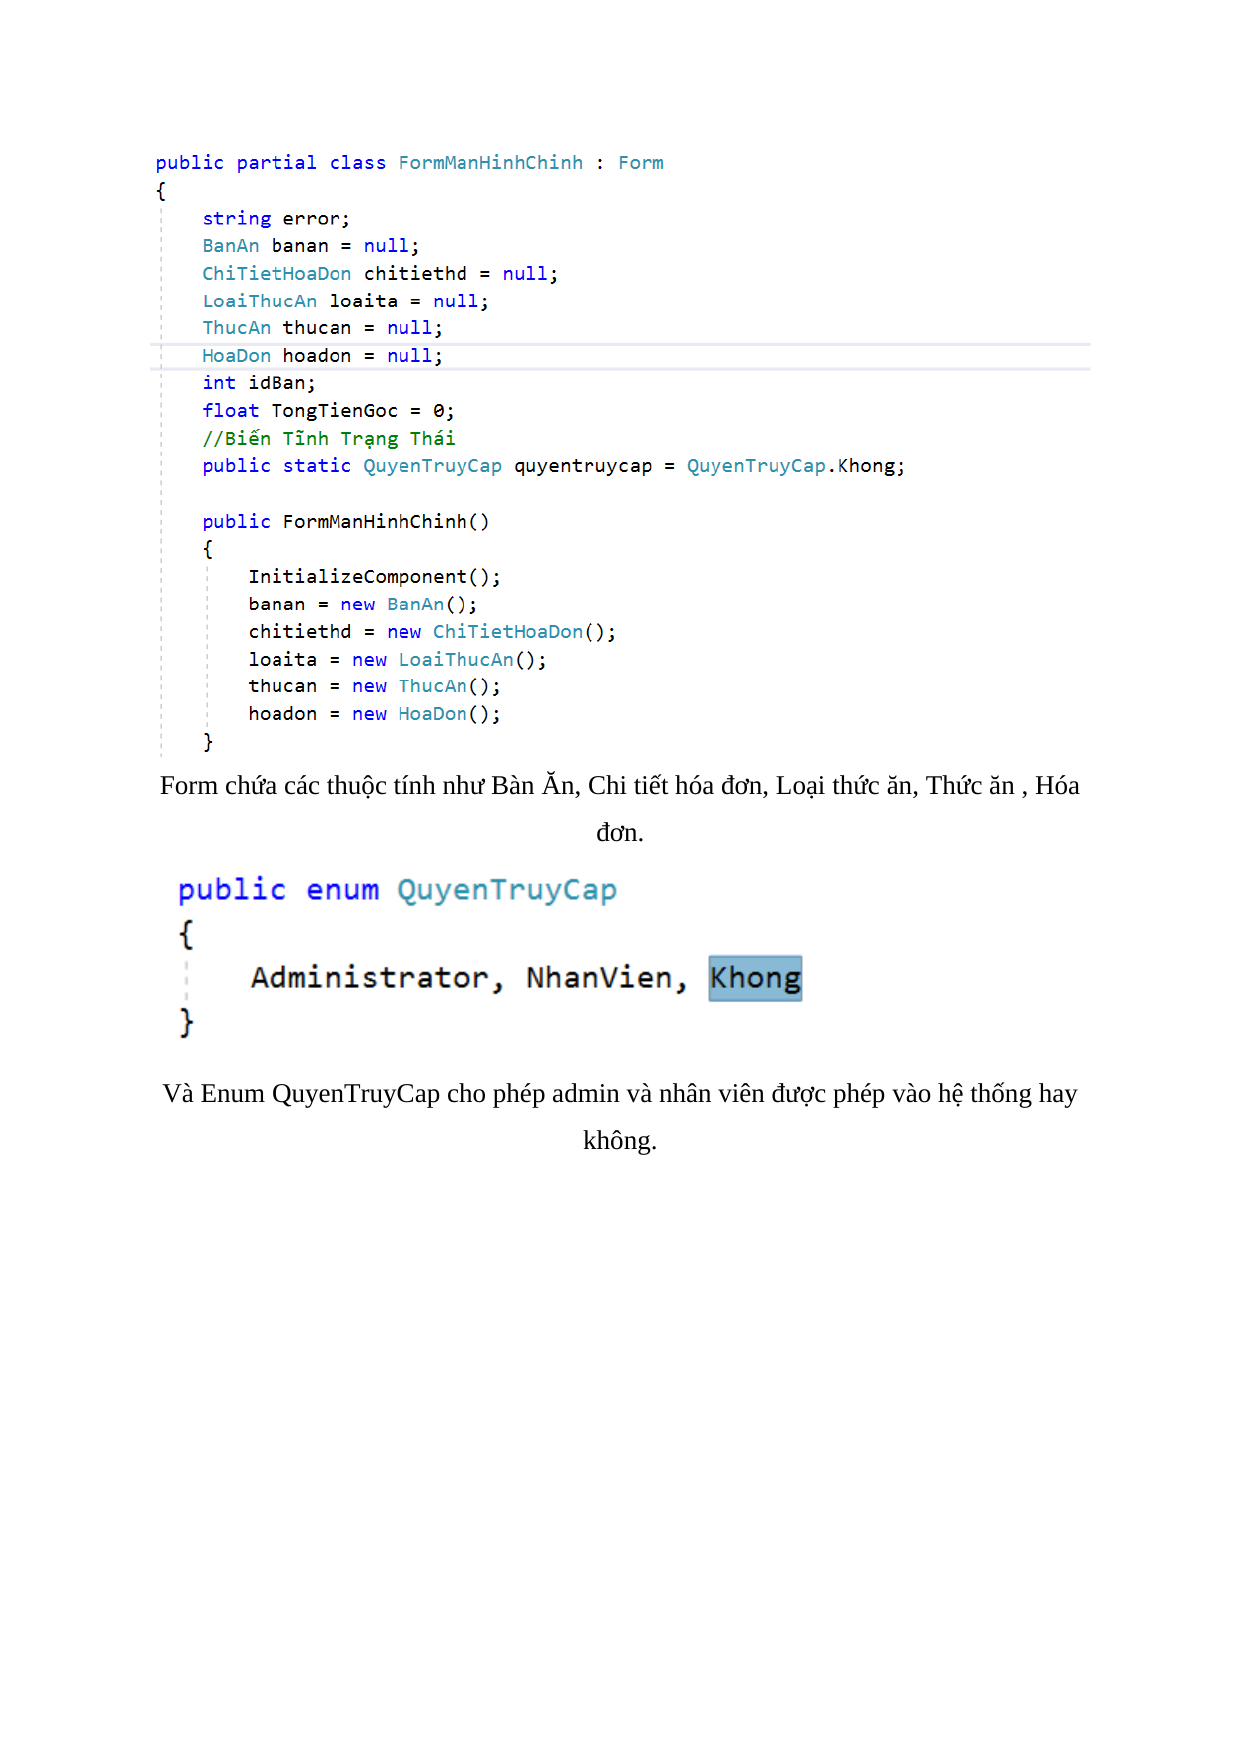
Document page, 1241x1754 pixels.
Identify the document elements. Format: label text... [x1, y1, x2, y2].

text Và Enum QuyenTruyCap cho phép admin và nhân viên được phép vào hệ thống hay không. [150, 1077, 1090, 1155]
text Form chứa các thuộc tính như Bàn Ăn, Chi tiết hóa đơn, Loại thức ăn, Thức ăn , Hóa đơn. [150, 769, 1090, 847]
picture [160, 862, 1081, 1065]
picture [150, 150, 1091, 757]
